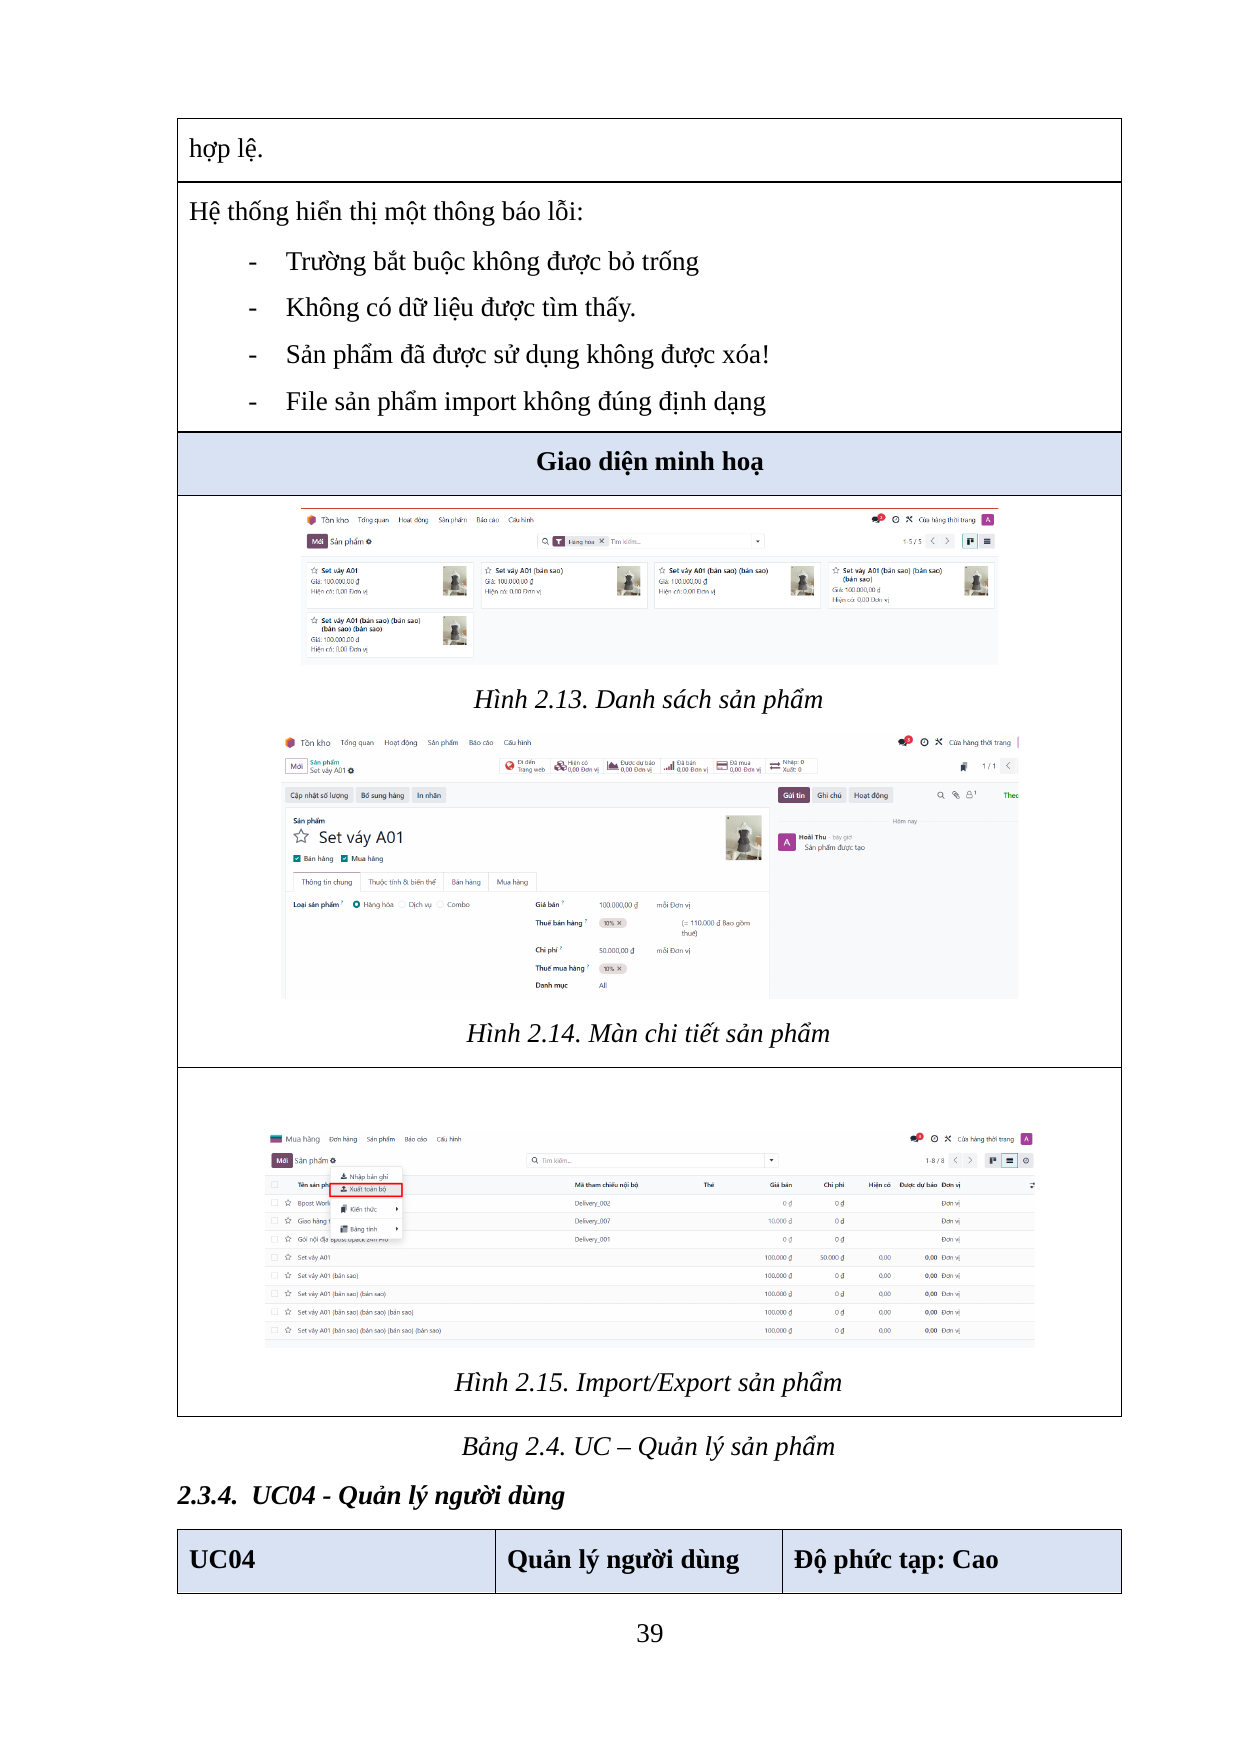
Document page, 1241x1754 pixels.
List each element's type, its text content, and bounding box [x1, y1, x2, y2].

table_header UC04 [178, 1530, 495, 1592]
table_cell Hình 2.12. Danh sách sản phẩm Hình 2.13. Màn chi tiết sản phẩm [178, 496, 1121, 1067]
subtitle UC04 - Quản lý người dùng [177, 1479, 1122, 1511]
table_header Độ phức tạp: Cao [783, 1530, 1121, 1592]
text Bảng 2.4. UC – Quản lý sản phẩm [177, 1429, 1122, 1461]
table_header Quản lý người dùng [496, 1530, 782, 1592]
table_cell Hệ thống hiển thị một thông báo lỗi: Trường bắt buộc không được bỏ trống Không có dữ liệu được tìm thấy. Sản phẩm đã được sử dụng không được xóa! File sản phẩm import không đúng định dạng [178, 183, 1121, 431]
picture [264, 1130, 1035, 1348]
picture [301, 508, 999, 665]
table_cell Giao diện minh hoạ [178, 433, 1121, 495]
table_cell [178, 119, 1121, 181]
picture [281, 733, 1019, 999]
